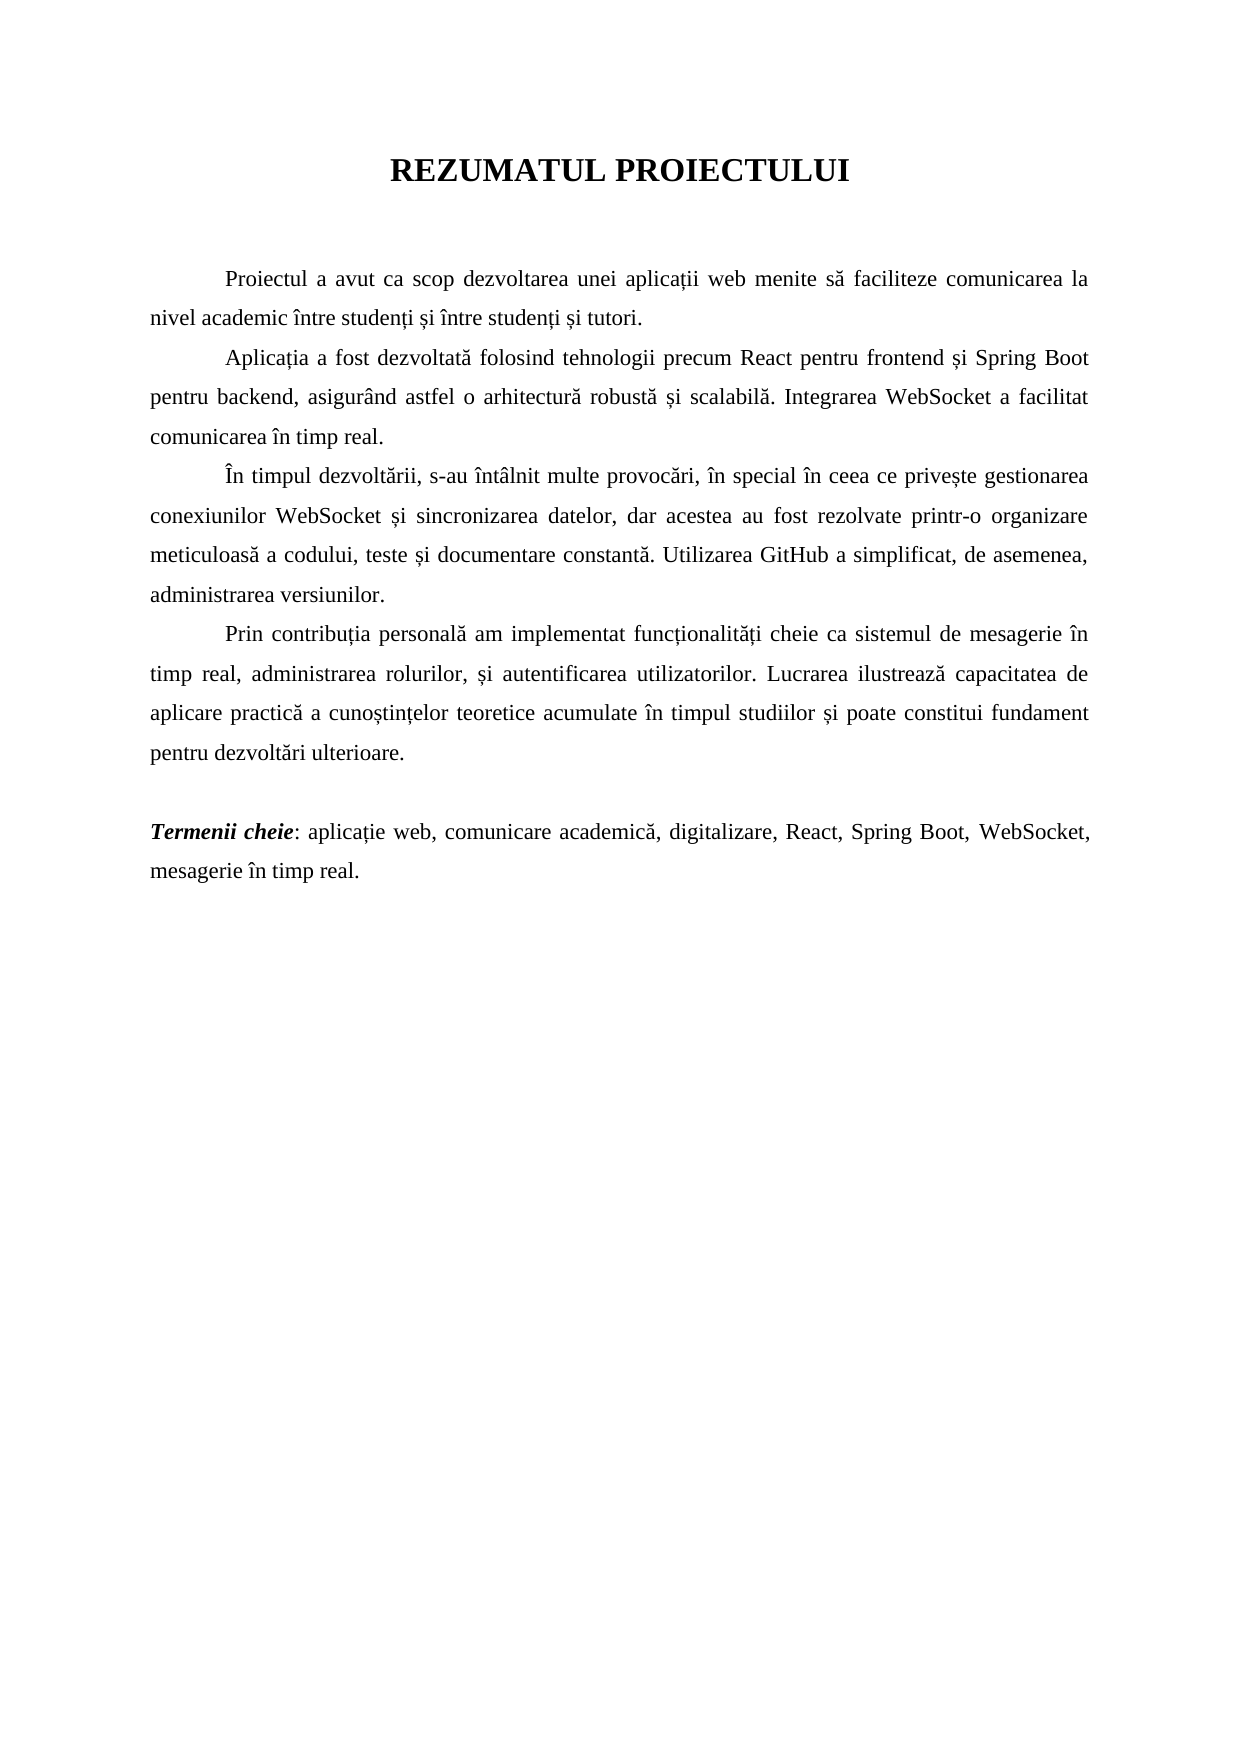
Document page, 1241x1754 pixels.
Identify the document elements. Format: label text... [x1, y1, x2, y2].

text Proiectul a avut ca scop dezvoltarea unei aplicații web menite să faciliteze comunicarea la nivel academic între studenți și între studenți și tutori. [150, 265, 1090, 331]
text Aplicația a fost dezvoltată folosind tehnologii precum React pentru frontend și Spring Boot pentru backend, asigurând astfel o arhitectură robustă și scalabilă. Integrarea WebSocket a facilitat comunicarea în timp real. [150, 344, 1090, 449]
text În timpul dezvoltării, s-au întâlnit multe provocări, în special în ceea ce privește gestionarea conexiunilor WebSocket și sincronizarea datelor, dar acestea au fost rezolvate printr-o organizare meticuloasă a codului, teste și documentare constantă. Utilizarea GitHub a simplificat, de asemenea, administrarea versiunilor. [150, 462, 1090, 607]
text Termenii cheie: aplicație web, comunicare academică, digitalizare, React, Spring Boot, WebSocket, mesagerie în timp real. [150, 818, 1090, 883]
text REZUMATUL PROIECTULUI [150, 150, 1090, 188]
text Prin contribuția personală am implementat funcționalități cheie ca sistemul de mesagerie în timp real, administrarea rolurilor, și autentificarea utilizatorilor. Lucrarea ilustrează capacitatea de aplicare practică a cunoștințelor teoretice acumulate în timpul studiilor și poate constitui fundament pentru dezvoltări ulterioare. [150, 620, 1090, 765]
